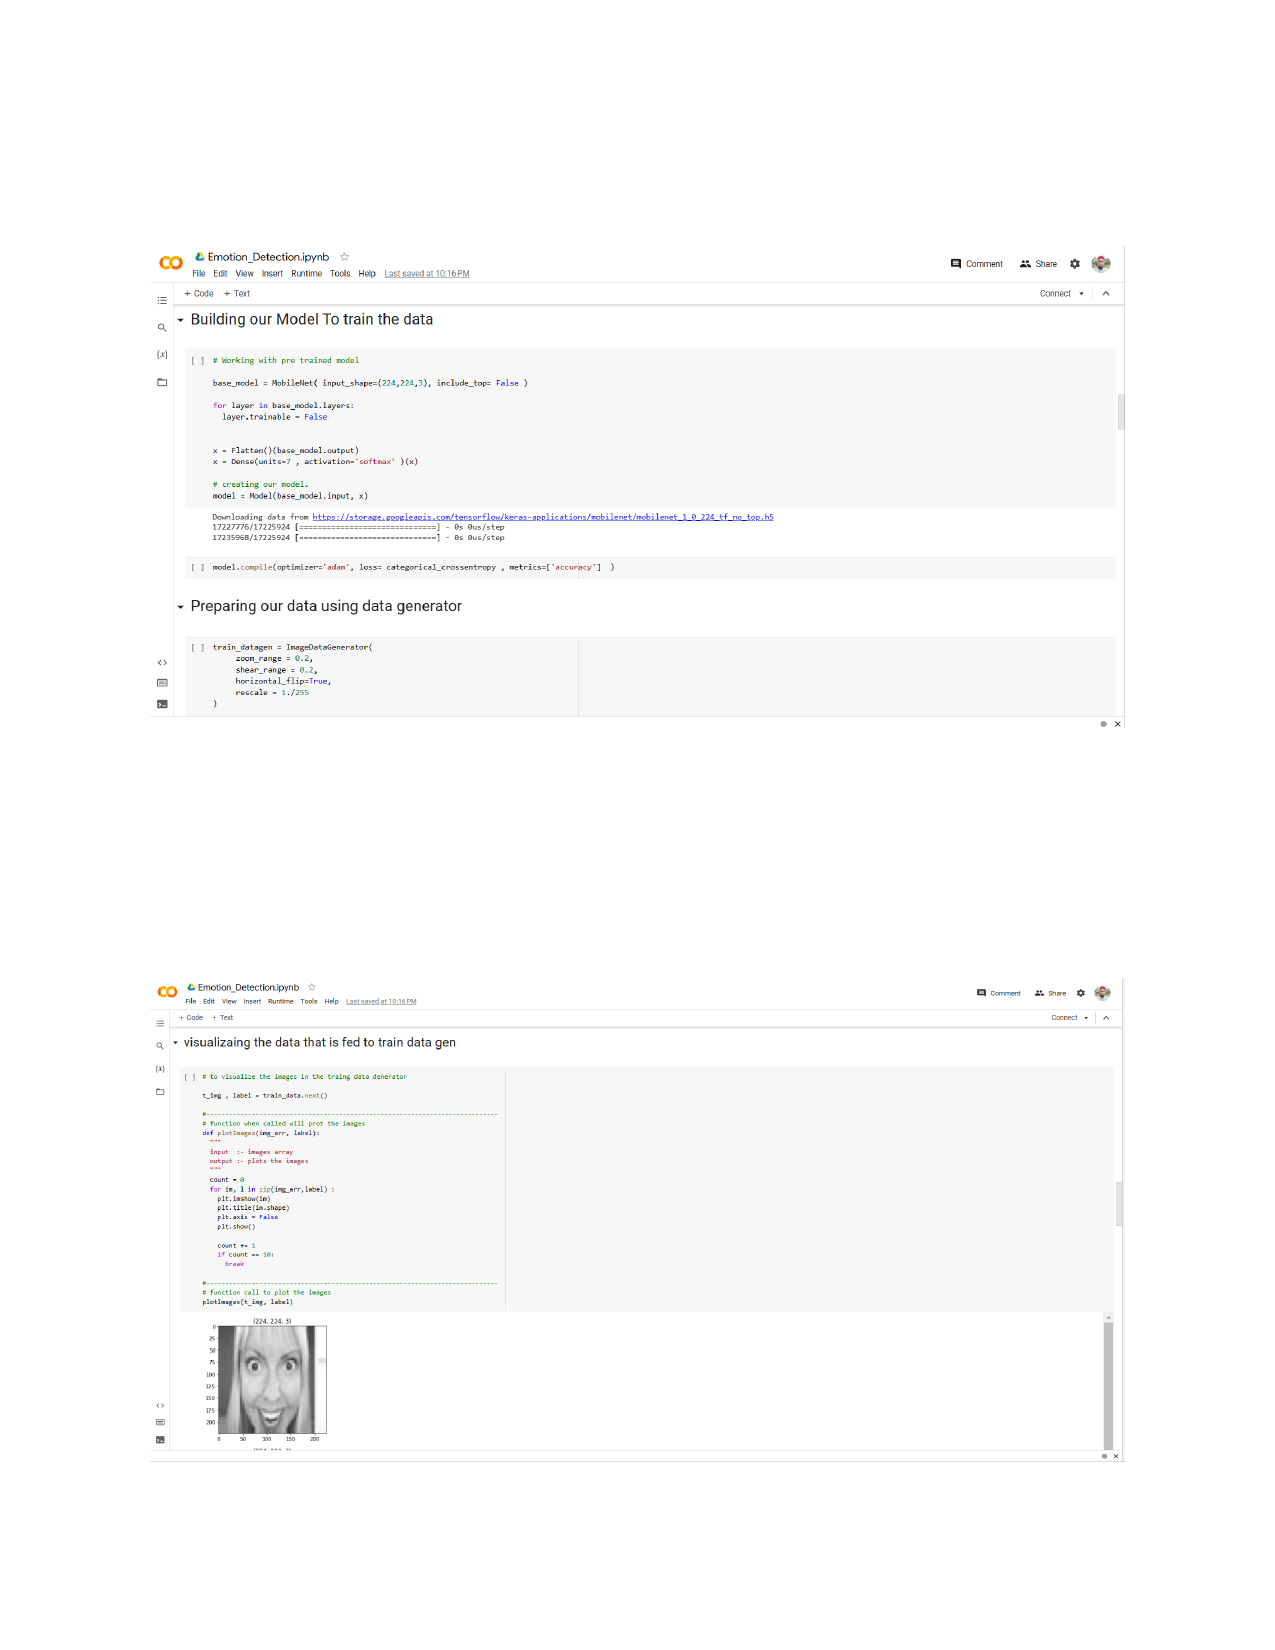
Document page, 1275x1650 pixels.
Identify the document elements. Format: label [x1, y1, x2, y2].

picture [150, 978, 1125, 1462]
picture [150, 246, 1125, 728]
